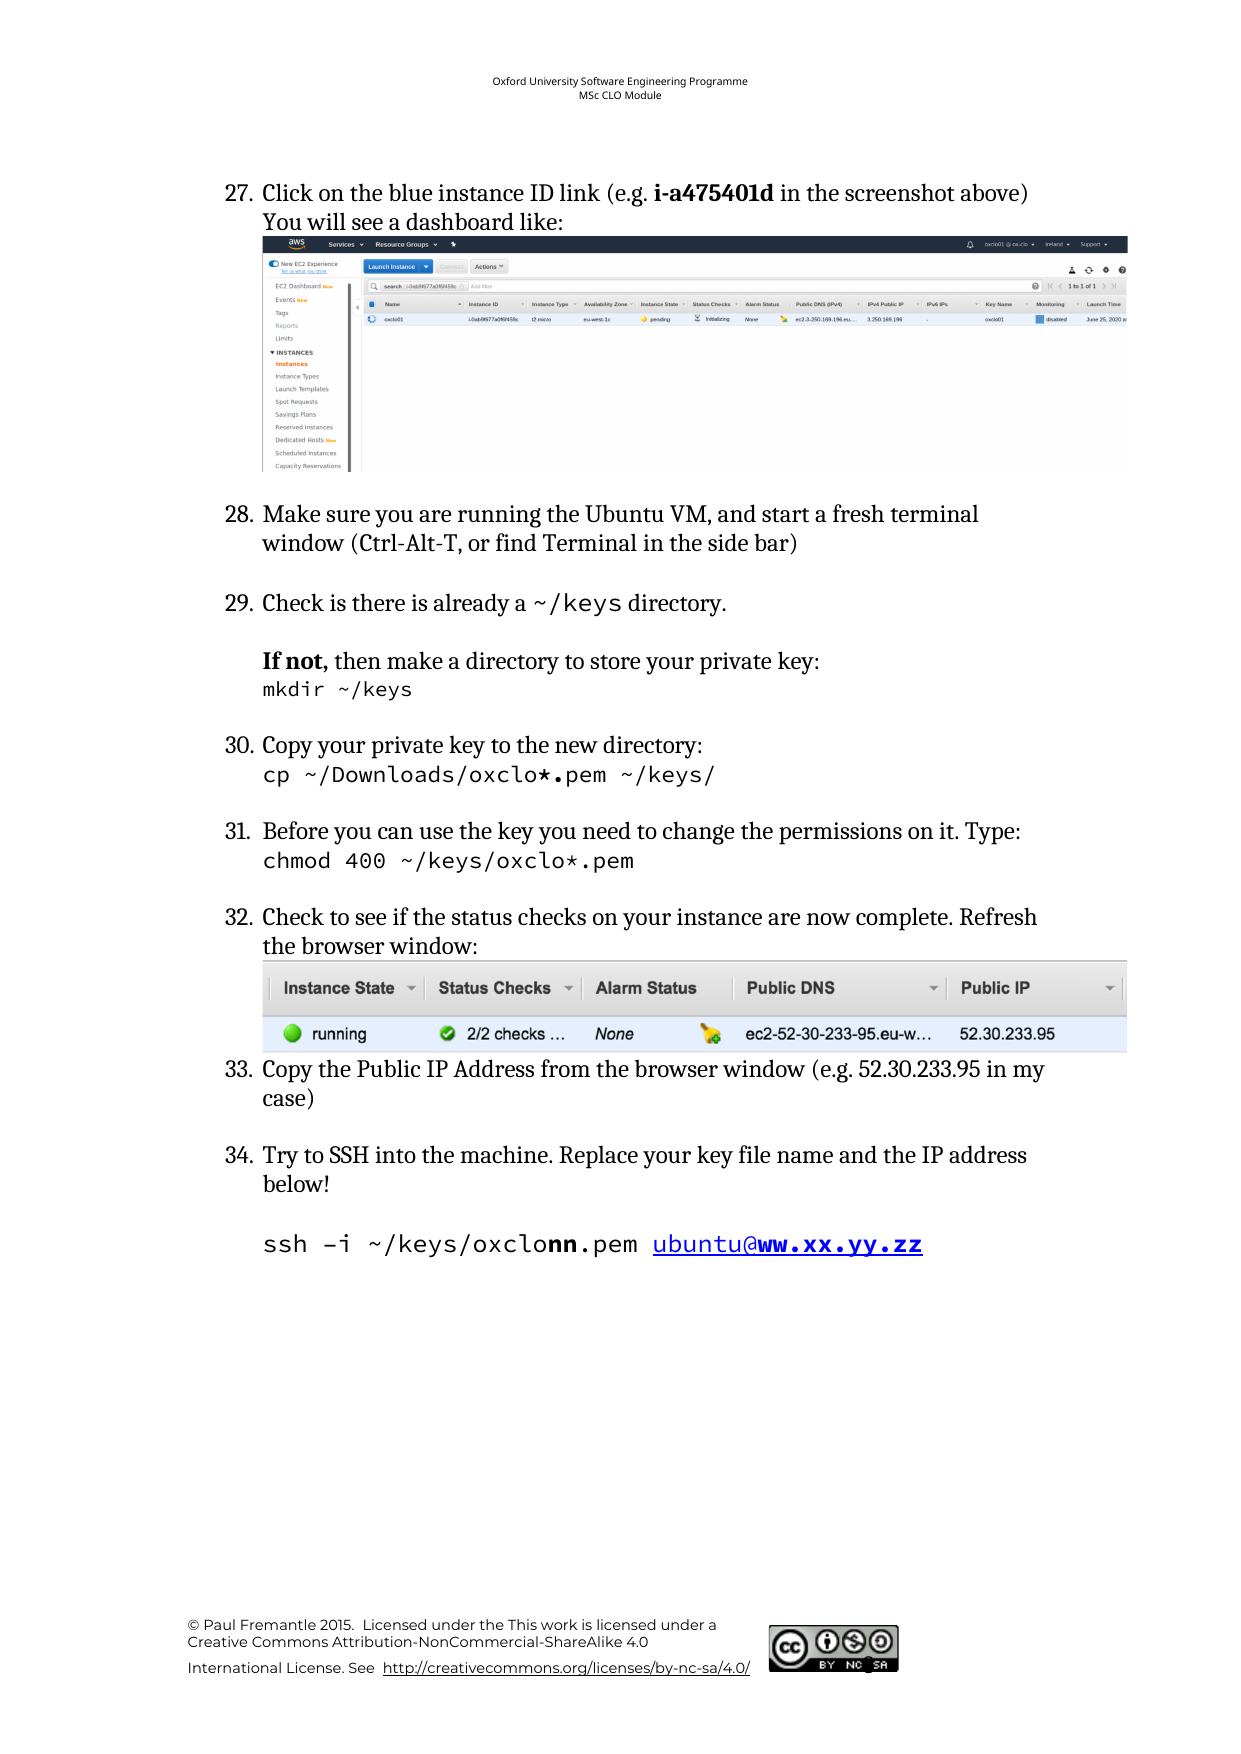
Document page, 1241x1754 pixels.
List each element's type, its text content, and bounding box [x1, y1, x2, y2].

list Make sure you are running the Ubuntu VM, and start a fresh terminal window (Ctrl-Alt-T, or find Terminal in the side bar) [225, 500, 1053, 558]
list Try to SSH into the machine. Replace your key file name and the IP address below! ssh –i ~/keys/oxclonn.pem ubuntu@ww.xx.yy.zz [225, 1141, 1053, 1288]
list Before you can use the key you need to change the permissions on it. Type: chmod 400 ~/keys/oxclo*.pem [225, 817, 1053, 903]
list Copy the Public IP Address from the browser window (e.g. 52.30.233.95 in my case) [225, 1055, 1053, 1141]
picture [262, 236, 1128, 472]
list Copy your private key to the new directory: cp ~/Downloads/oxclo*.pem ~/keys/ [225, 731, 1053, 817]
picture [768, 1625, 899, 1672]
picture [262, 960, 1128, 1056]
list Check is there is already a ~/keys directory. If not, then make a directory to store your private key: mkdir ~/keys [225, 587, 1053, 731]
picture [865, 1665, 871, 1672]
